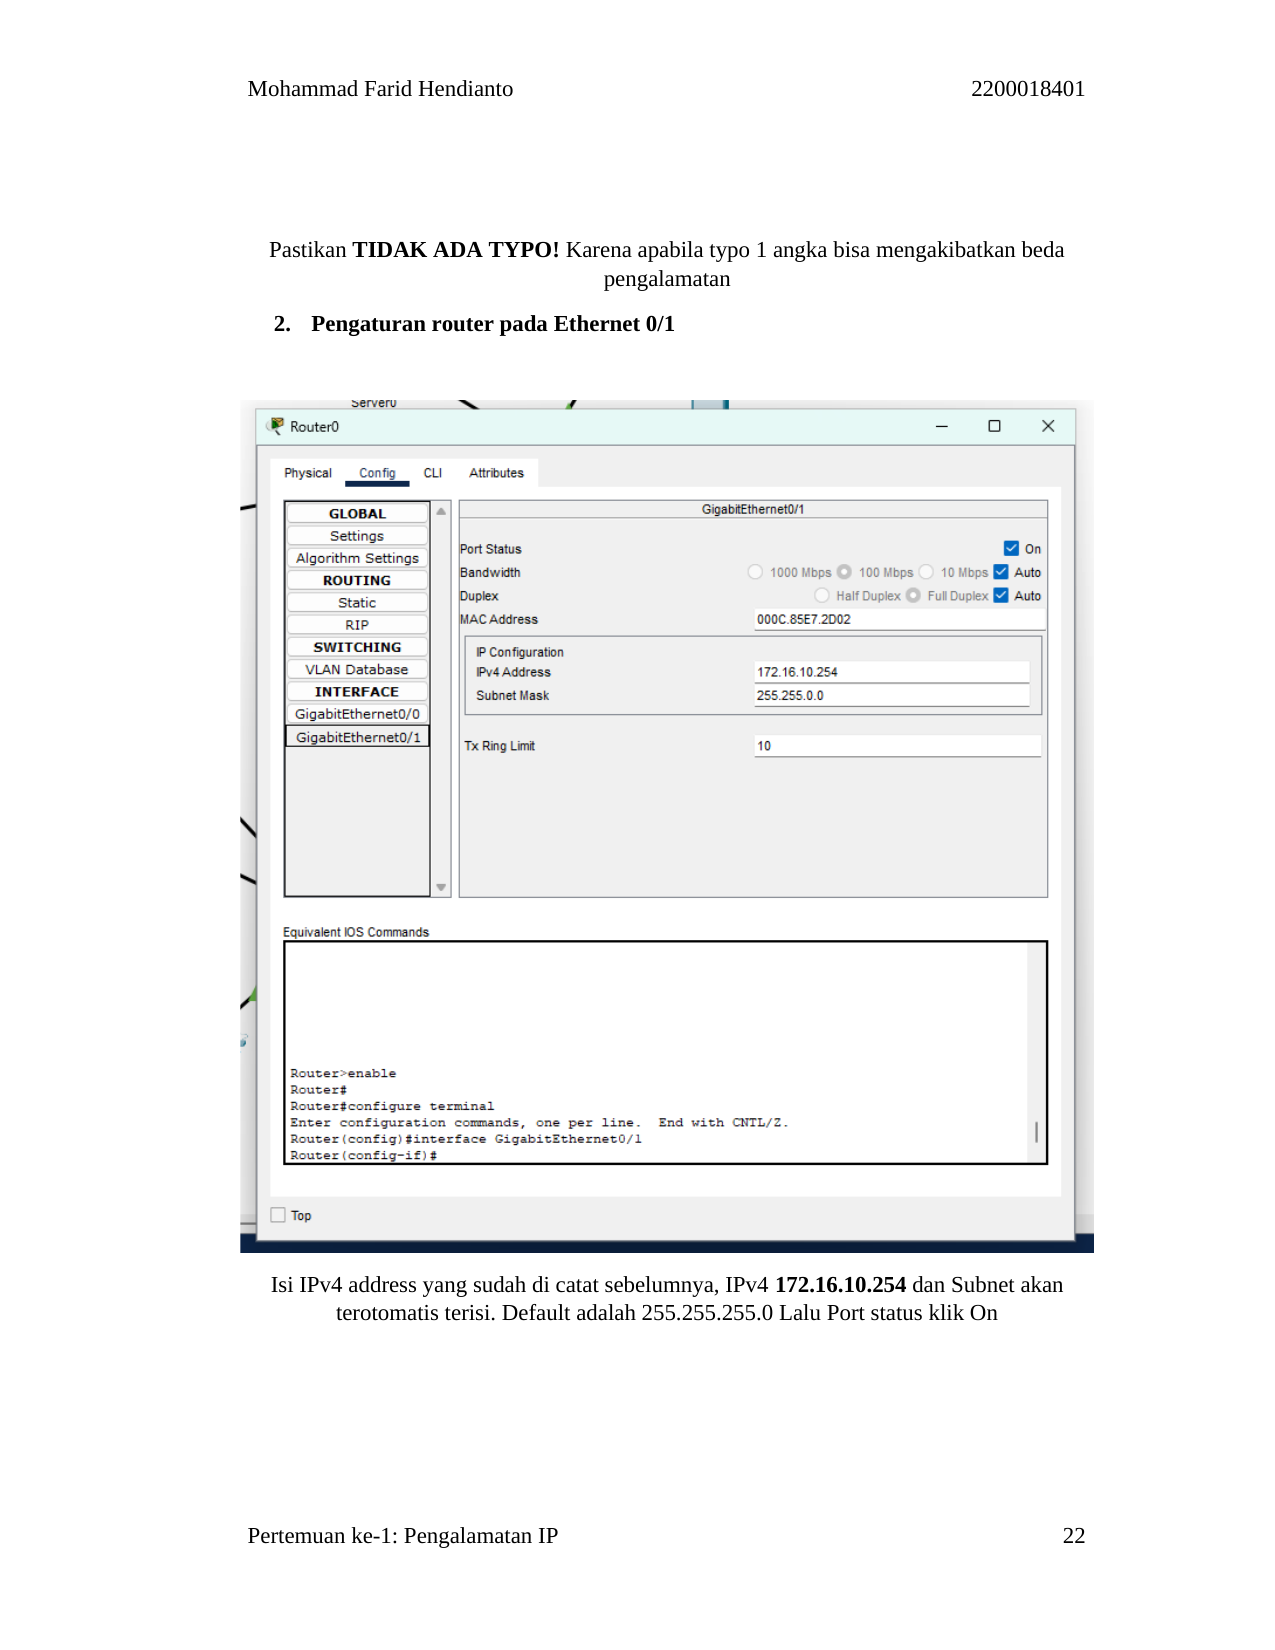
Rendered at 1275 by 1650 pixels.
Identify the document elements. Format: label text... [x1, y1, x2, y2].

text Isi IPv4 address yang sudah di catat sebelumnya, IPv4 172.16.10.254 dan Subnet akan terotomatis terisi. Default adalah 255.255.255.0 Lalu Port status klik On [236, 1271, 1098, 1326]
text Pastikan TIDAK ADA TYPO! Karena apabila typo 1 angka bisa mengakibatkan beda pengalamatan [236, 236, 1098, 291]
list Pengaturan router pada Ethernet 0/1 [274, 310, 1098, 336]
picture [240, 400, 1094, 1253]
